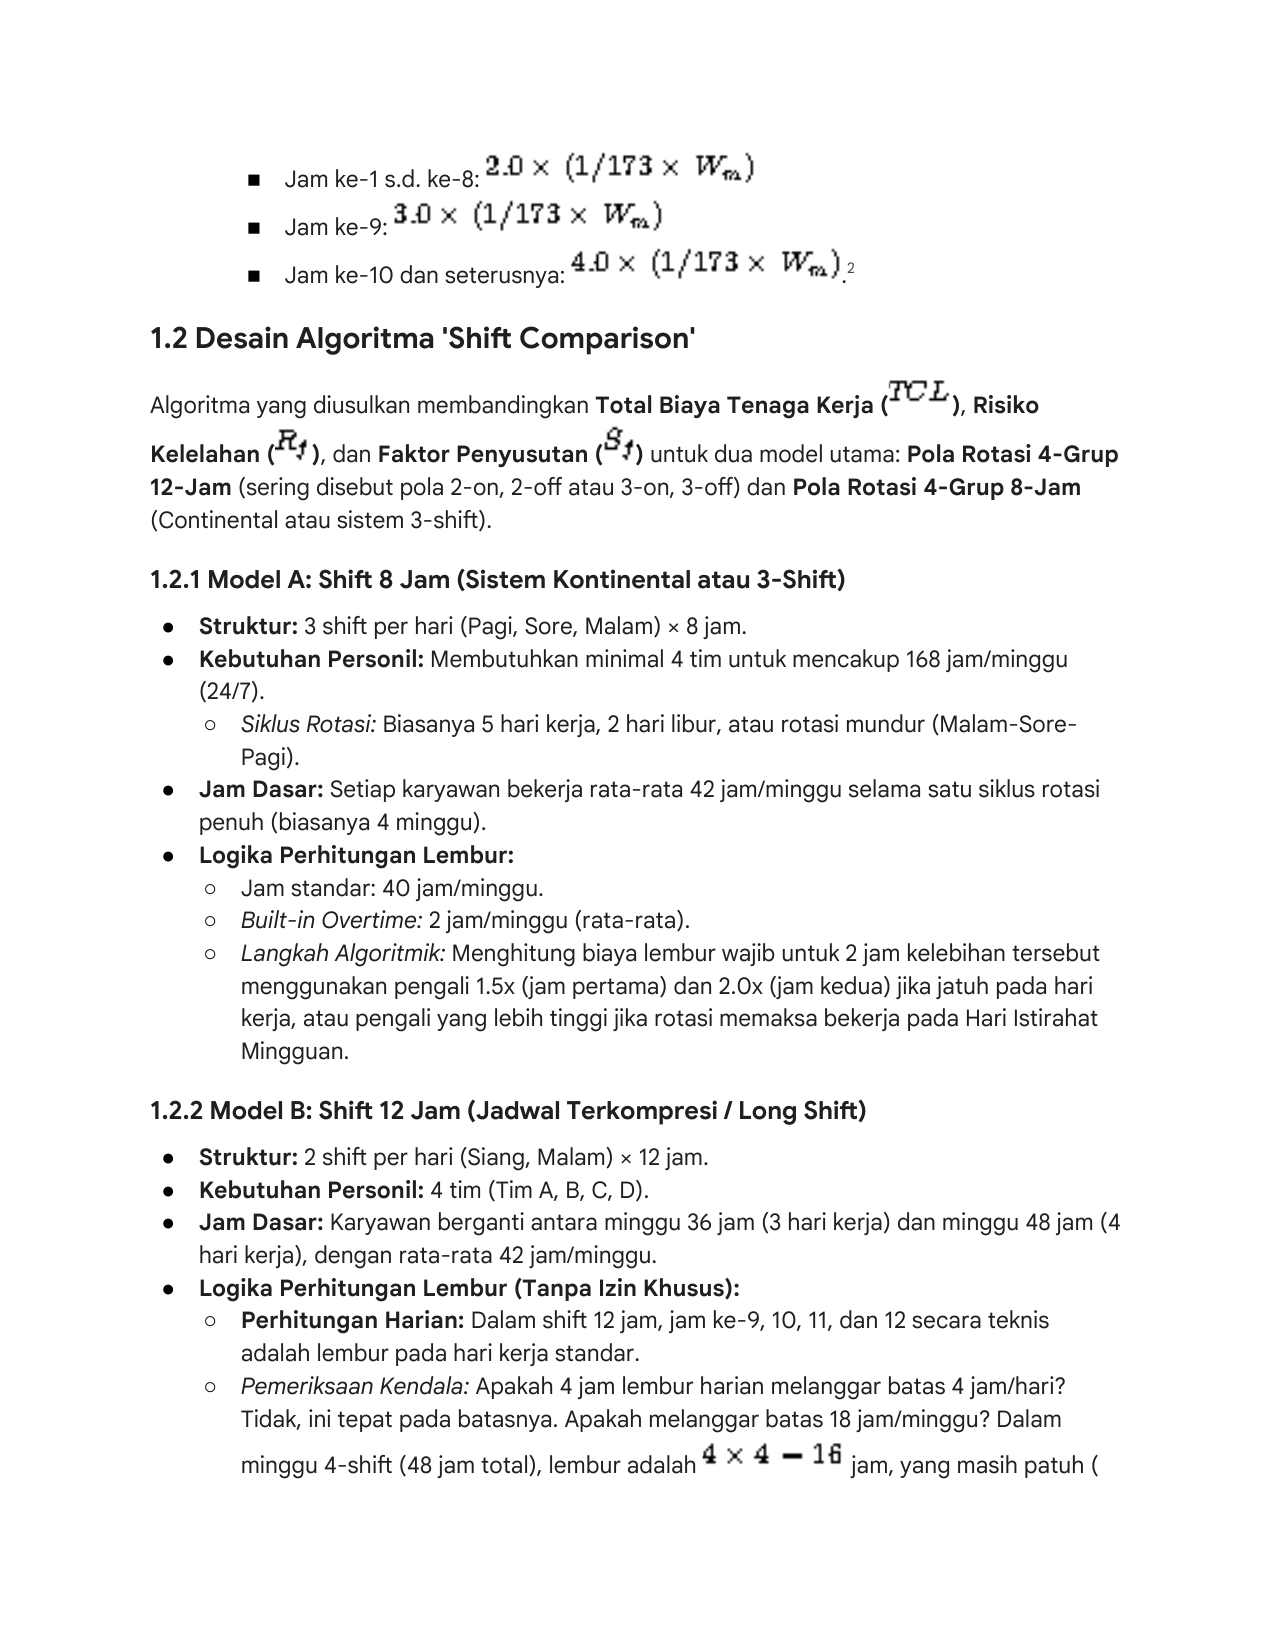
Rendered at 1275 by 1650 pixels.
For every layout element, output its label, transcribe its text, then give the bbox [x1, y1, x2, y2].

list Kebutuhan Personil: Membutuhkan minimal 4 tim untuk mencakup 168 jam/minggu (24/7). [161, 645, 1125, 706]
text Algoritma yang diusulkan membandingkan Total Biaya Tenaga Kerja (), Risiko Kelelahan (), dan Faktor Penyusutan () untuk dua model utama: Pola Rotasi 4-Grup 12-Jam (sering disebut pola 2-on, 2-off atau 3-on, 3-off) dan Pola Rotasi 4-Grup 8-Jam (Continental atau sistem 3-shift). [150, 374, 1125, 535]
picture [571, 246, 842, 284]
list Logika Perhitungan Lembur (Tanpa Izin Khusus): [161, 1274, 1125, 1303]
list Perhitungan Harian: Dalam shift 12 jam, jam ke-9, 10, 11, dan 12 secara teknis adalah lembur pada hari kerja standar. [203, 1307, 1125, 1368]
list Built-in Overtime: 2 jam/minggu (rata-rata). [203, 906, 1125, 935]
subtitle 1.2.1 Model A: Shift 8 Jam (Sistem Kontinental atau 3-Shift) [150, 564, 1125, 595]
list Logika Perhitungan Lembur: [161, 841, 1125, 870]
picture [393, 198, 664, 236]
picture [485, 150, 756, 188]
picture [275, 423, 312, 463]
subtitle 1.2 Desain Algoritma 'Shift Comparison' [150, 320, 1125, 357]
list Jam standar: 40 jam/minggu. [203, 874, 1125, 902]
subtitle 1.2.2 Model B: Shift 12 Jam (Jadwal Terkompresi / Long Shift) [150, 1095, 1125, 1126]
picture [888, 374, 952, 414]
list Langkah Algoritmik: Menghitung biaya lembur wajib untuk 2 jam kelebihan tersebut menggunakan pengali 1.5x (jam pertama) dan 2.0x (jam kedua) jika jatuh pada hari kerja, atau pengali yang lebih tinggi jika rotasi memaksa bekerja pada Hari Istirahat Mingguan. [203, 939, 1125, 1066]
picture [702, 1437, 846, 1474]
list Jam Dasar: Setiap karyawan bekerja rata-rata 42 jam/minggu selama satu siklus rotasi penuh (biasanya 4 minggu). [161, 776, 1125, 837]
list Struktur: 2 shift per hari (Siang, Malam) × 12 jam. [161, 1143, 1125, 1172]
list Siklus Rotasi: Biasanya 5 hari kerja, 2 hari libur, atau rotasi mundur (Malam-Sore-Pagi). [203, 710, 1125, 772]
list Struktur: 3 shift per hari (Pagi, Sore, Malam) × 8 jam. [161, 612, 1125, 641]
picture [603, 423, 636, 463]
list Kebutuhan Personil: 4 tim (Tim A, B, C, D). [161, 1176, 1125, 1205]
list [203, 1372, 1125, 1480]
list Jam Dasar: Karyawan berganti antara minggu 36 jam (3 hari kerja) dan minggu 48 jam (4 hari kerja), dengan rata-rata 42 jam/minggu. [161, 1209, 1125, 1270]
